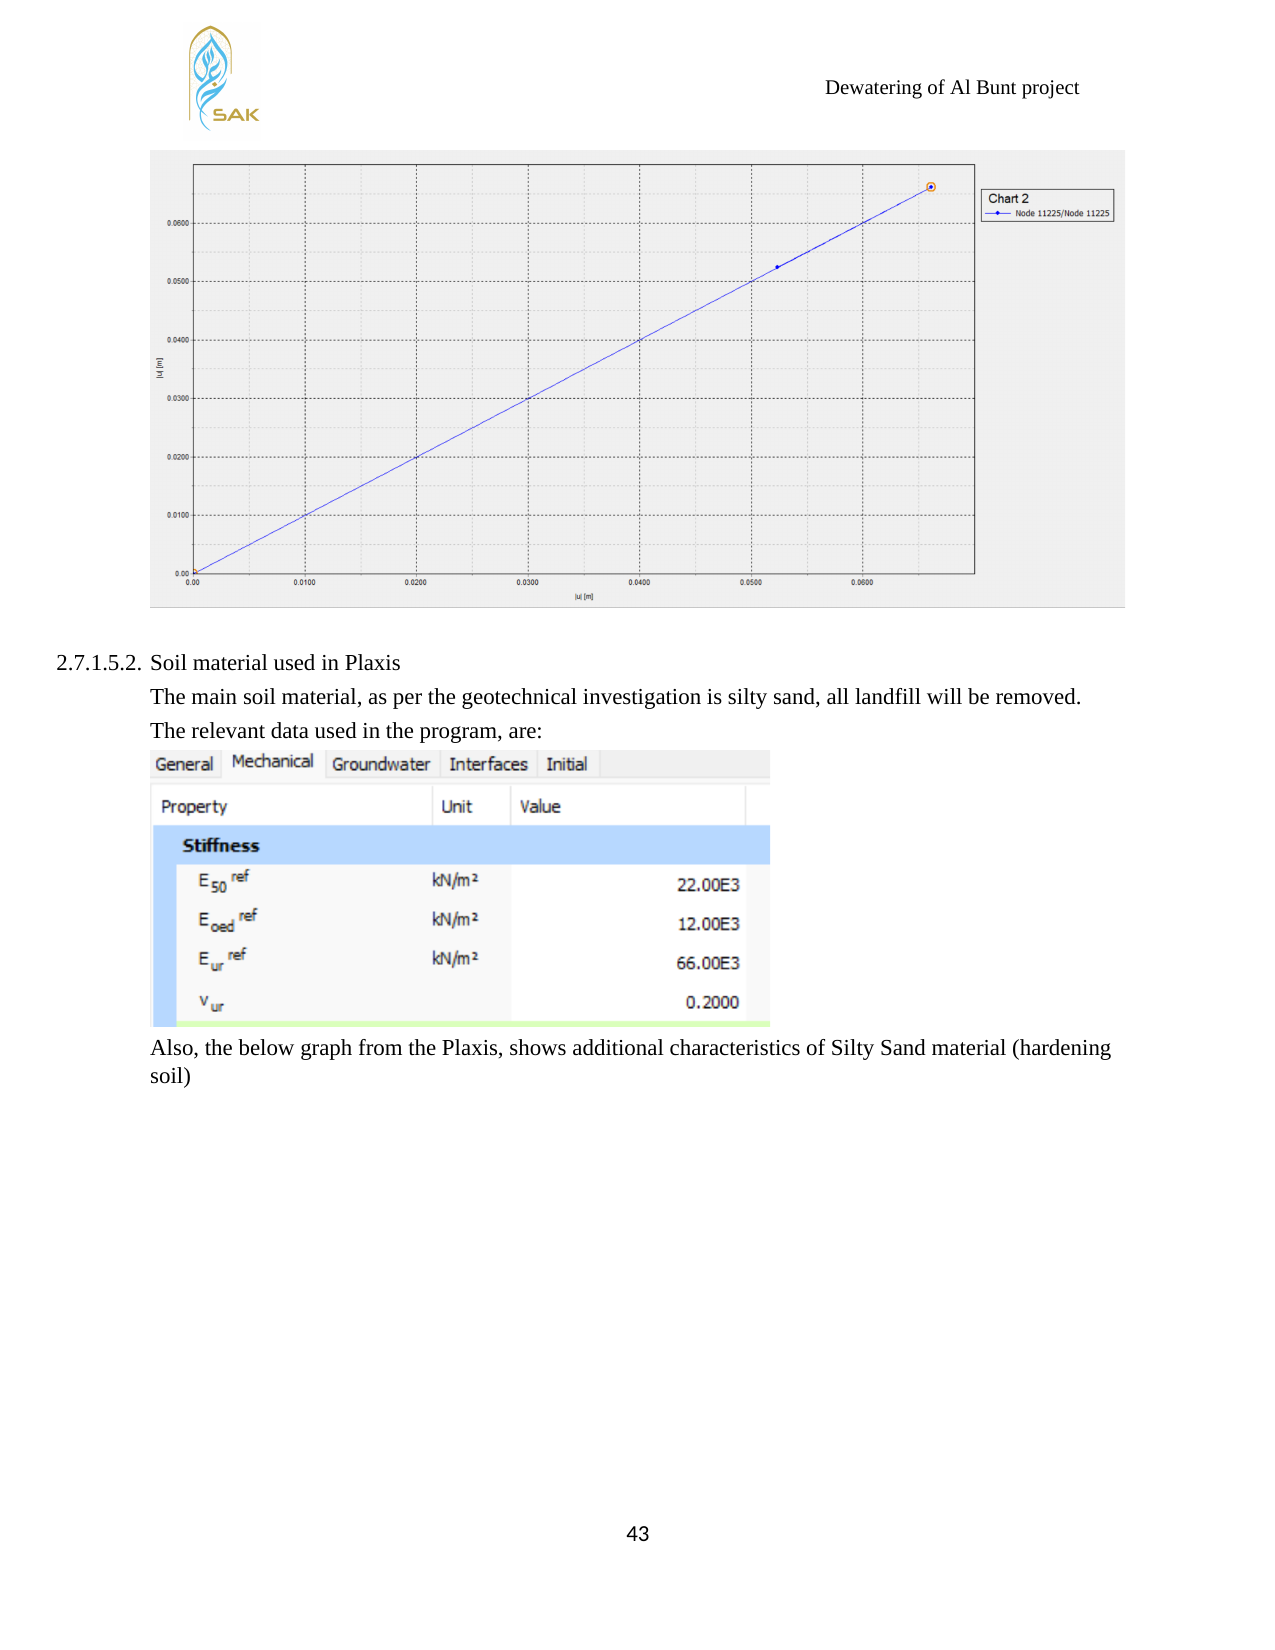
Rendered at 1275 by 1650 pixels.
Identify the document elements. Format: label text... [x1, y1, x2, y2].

list Soil material used in Plaxis [56, 649, 1125, 675]
text The relevant data used in the program, are: [150, 717, 1125, 743]
picture [150, 750, 771, 1027]
text Also, the below graph from the Plaxis, shows additional characteristics of Silty Sand material (hardening soil) [150, 1034, 1125, 1088]
picture [150, 150, 1125, 608]
text The main soil material, as per the geotechnical investigation is silty sand, all landfill will be removed. [150, 683, 1125, 709]
